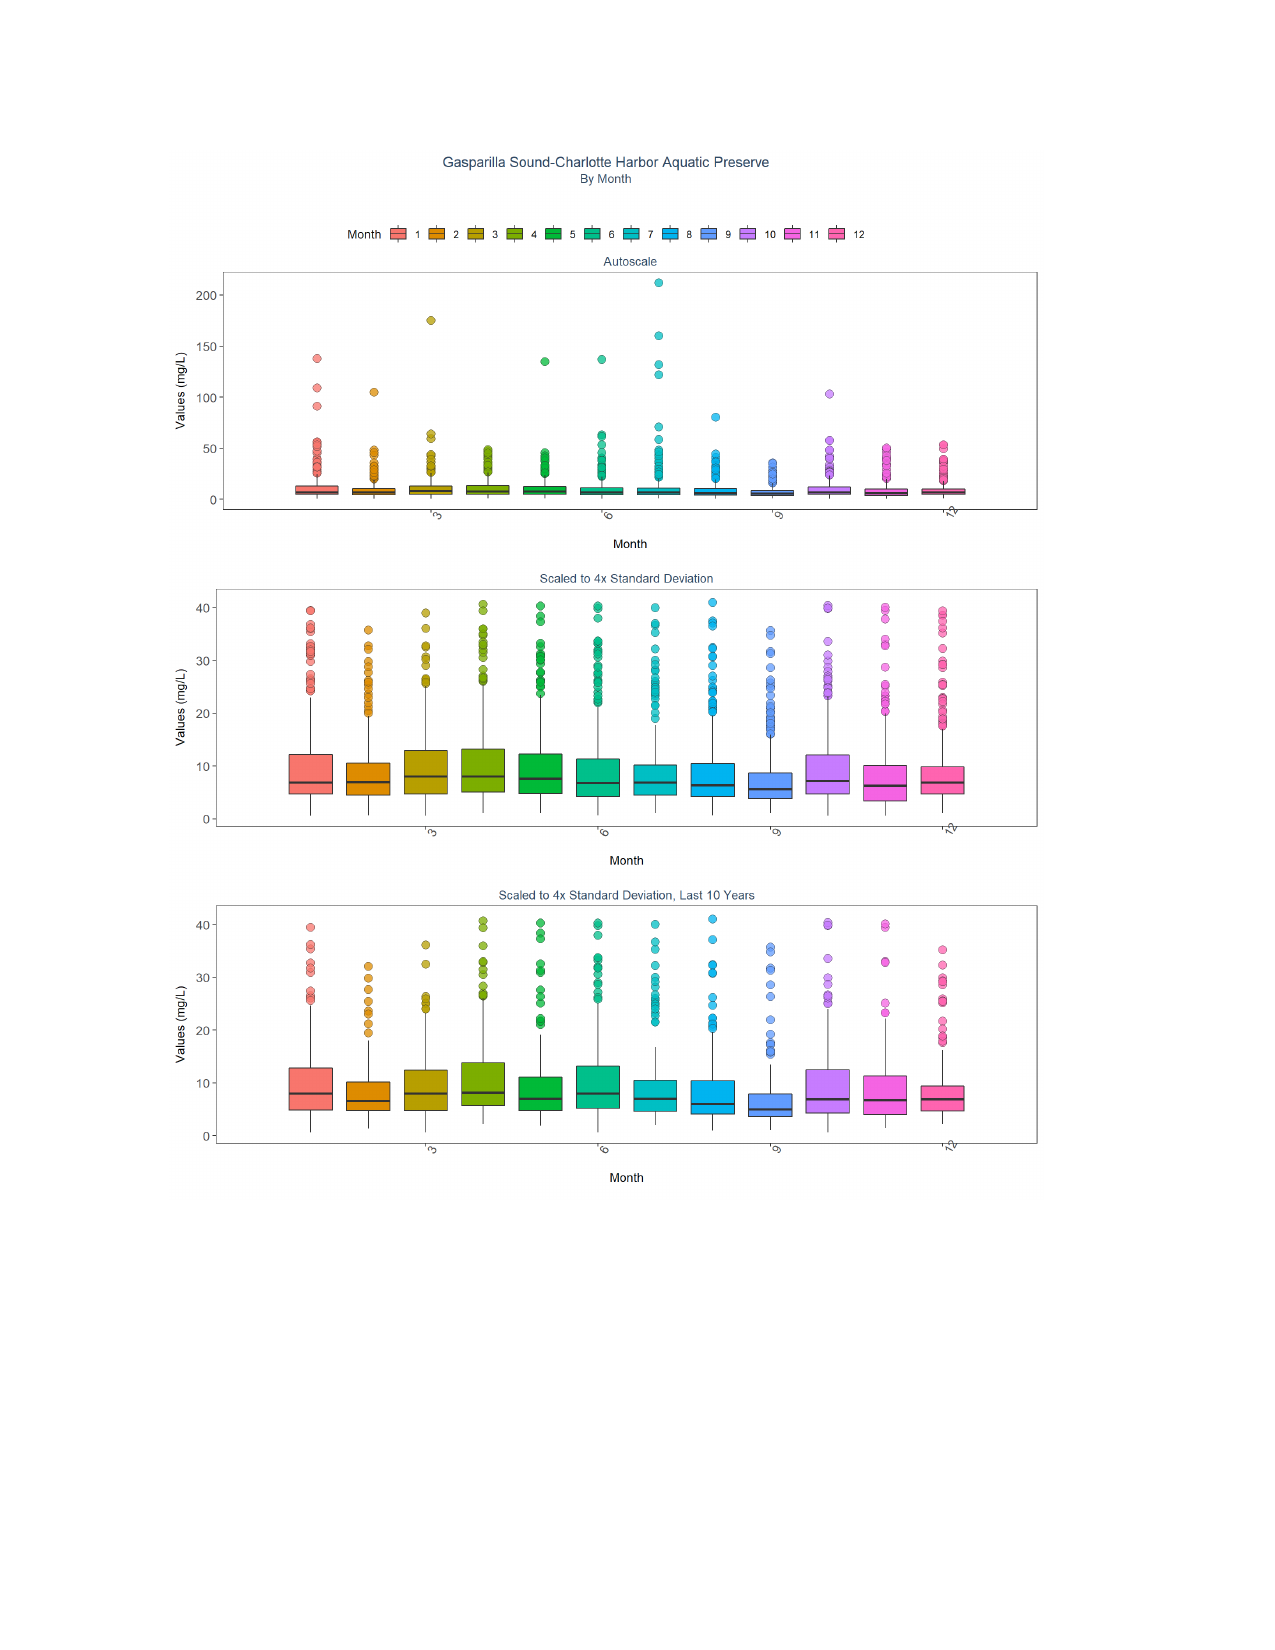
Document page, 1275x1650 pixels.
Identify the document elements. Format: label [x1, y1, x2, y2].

picture [168, 150, 1044, 1200]
